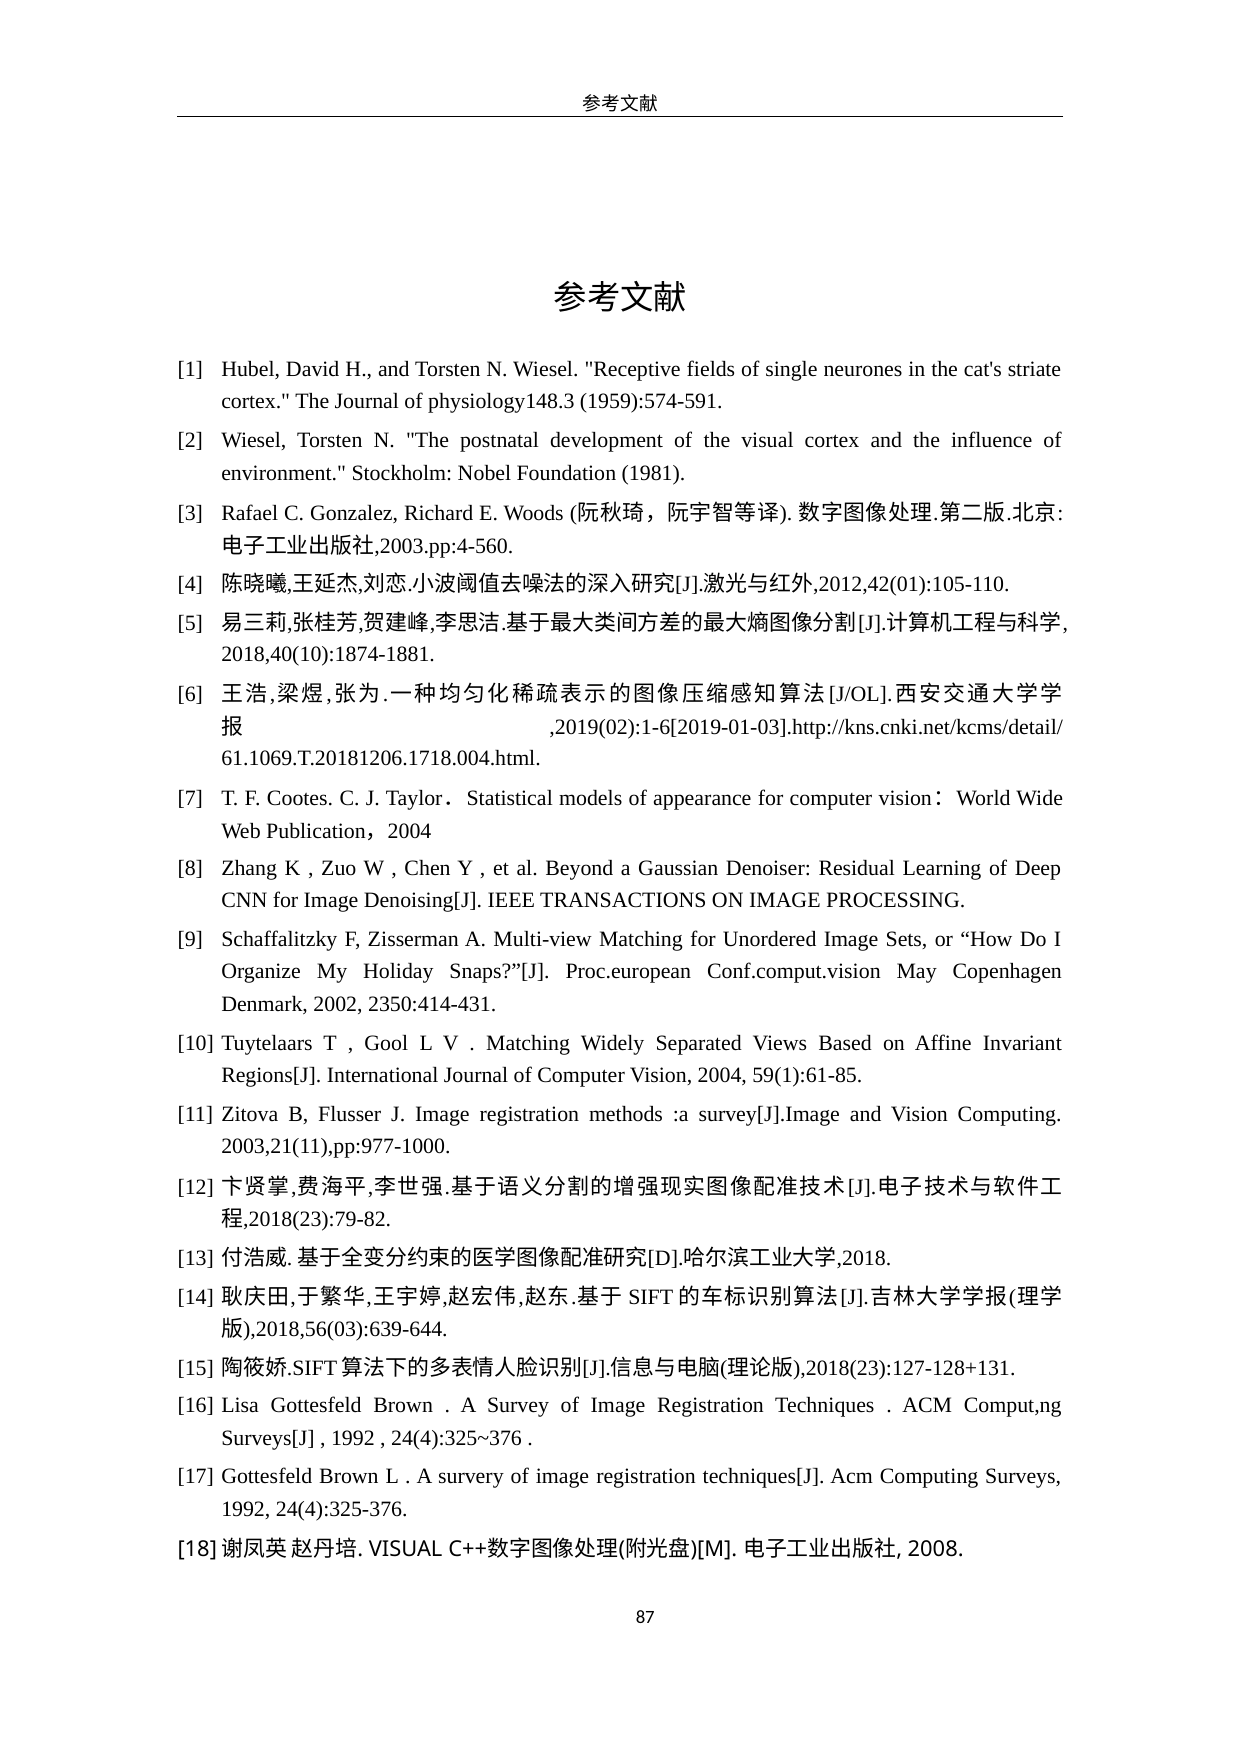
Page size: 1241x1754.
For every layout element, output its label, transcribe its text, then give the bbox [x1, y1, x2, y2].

list 耿庆田,于繁华,王宇婷,赵宏伟,赵东.基于SIFT的车标识别算法[J].吉林大学学报(理学版),2018,56(03):639-644. [177, 1278, 1063, 1343]
list Zhang K , Zuo W , Chen Y , et al. Beyond a Gaussian Denoiser: Residual Learning of Deep CNN for Image Denoising[J]. IEEE TRANSACTIONS ON IMAGE PROCESSING. [177, 851, 1063, 916]
list Gottesfeld Brown L . A survery of image registration techniques[J]. Acm Computing Surveys, 1992, 24(4):325-376. [177, 1460, 1063, 1525]
list Schaffalitzky F, Zisserman A. Multi-view Matching for Unordered Image Sets, or “How Do I Organize My Holiday Snaps?”[J]. Proc.european Conf.comput.vision May Copenhagen Denmark, 2002, 2350:414-431. [177, 922, 1063, 1020]
list 陈晓曦,王延杰,刘恋.小波阈值去噪法的深入研究[J].激光与红外,2012,42(01):105-110. [177, 566, 1063, 598]
list Rafael C. Gonzalez, Richard E. Woods (阮秋琦，阮宇智等译). 数字图像处理.第二版.北京:电子工业出版社,2003.pp:4-560. [177, 495, 1063, 560]
list 易三莉,张桂芳,贺建峰,李思洁.基于最大类间方差的最大熵图像分割[J].计算机工程与科学,2018,40(10):1874-1881. [177, 605, 1063, 670]
list Zitova B, Flusser J. Image registration methods :a survey[J].Image and Vision Computing. 2003,21(11),pp:977-1000. [177, 1097, 1063, 1162]
list 陶筱娇.SIFT算法下的多表情人脸识别[J].信息与电脑(理论版),2018(23):127-128+131. [177, 1350, 1063, 1382]
list 付浩威. 基于全变分约束的医学图像配准研究[D].哈尔滨工业大学,2018. [177, 1240, 1063, 1272]
list 卞贤掌,费海平,李世强.基于语义分割的增强现实图像配准技术[J].电子技术与软件工程,2018(23):79-82. [177, 1168, 1063, 1233]
subtitle 参考文献 [177, 262, 1063, 327]
list Wiesel, Torsten N. "The postnatal development of the visual cortex and the influence of environment." Stockholm: Nobel Foundation (1981). [177, 423, 1063, 488]
list T. F. Cootes. C. J. Taylor．Statistical models of appearance for computer vision：World Wide Web Publication，2004 [177, 780, 1063, 845]
list Lisa Gottesfeld Brown . A Survey of Image Registration Techniques . ACM Comput,ng Surveys[J] , 1992 , 24(4):325~376 . [177, 1388, 1063, 1453]
list 王浩,梁煜,张为.一种均匀化稀疏表示的图像压缩感知算法[J/OL].西安交通大学学报,2019(02):1-6[2019-01-03].http://kns.cnki.net/kcms/detail/61.1069.T.20181206.1718.004.html. [177, 676, 1063, 773]
list Tuytelaars T , Gool L V . Matching Widely Separated Views Based on Affine Invariant Regions[J]. International Journal of Computer Vision, 2004, 59(1):61-85. [177, 1026, 1063, 1091]
list 谢凤英 赵丹培. VISUAL C++数字图像处理(附光盘)[M]. 电子工业出版社, 2008. [177, 1531, 1063, 1563]
list Hubel, David H., and Torsten N. Wiesel. "Receptive fields of single neurones in the cat's striate cortex." The Journal of physiology148.3 (1959):574-591. [177, 352, 1063, 417]
